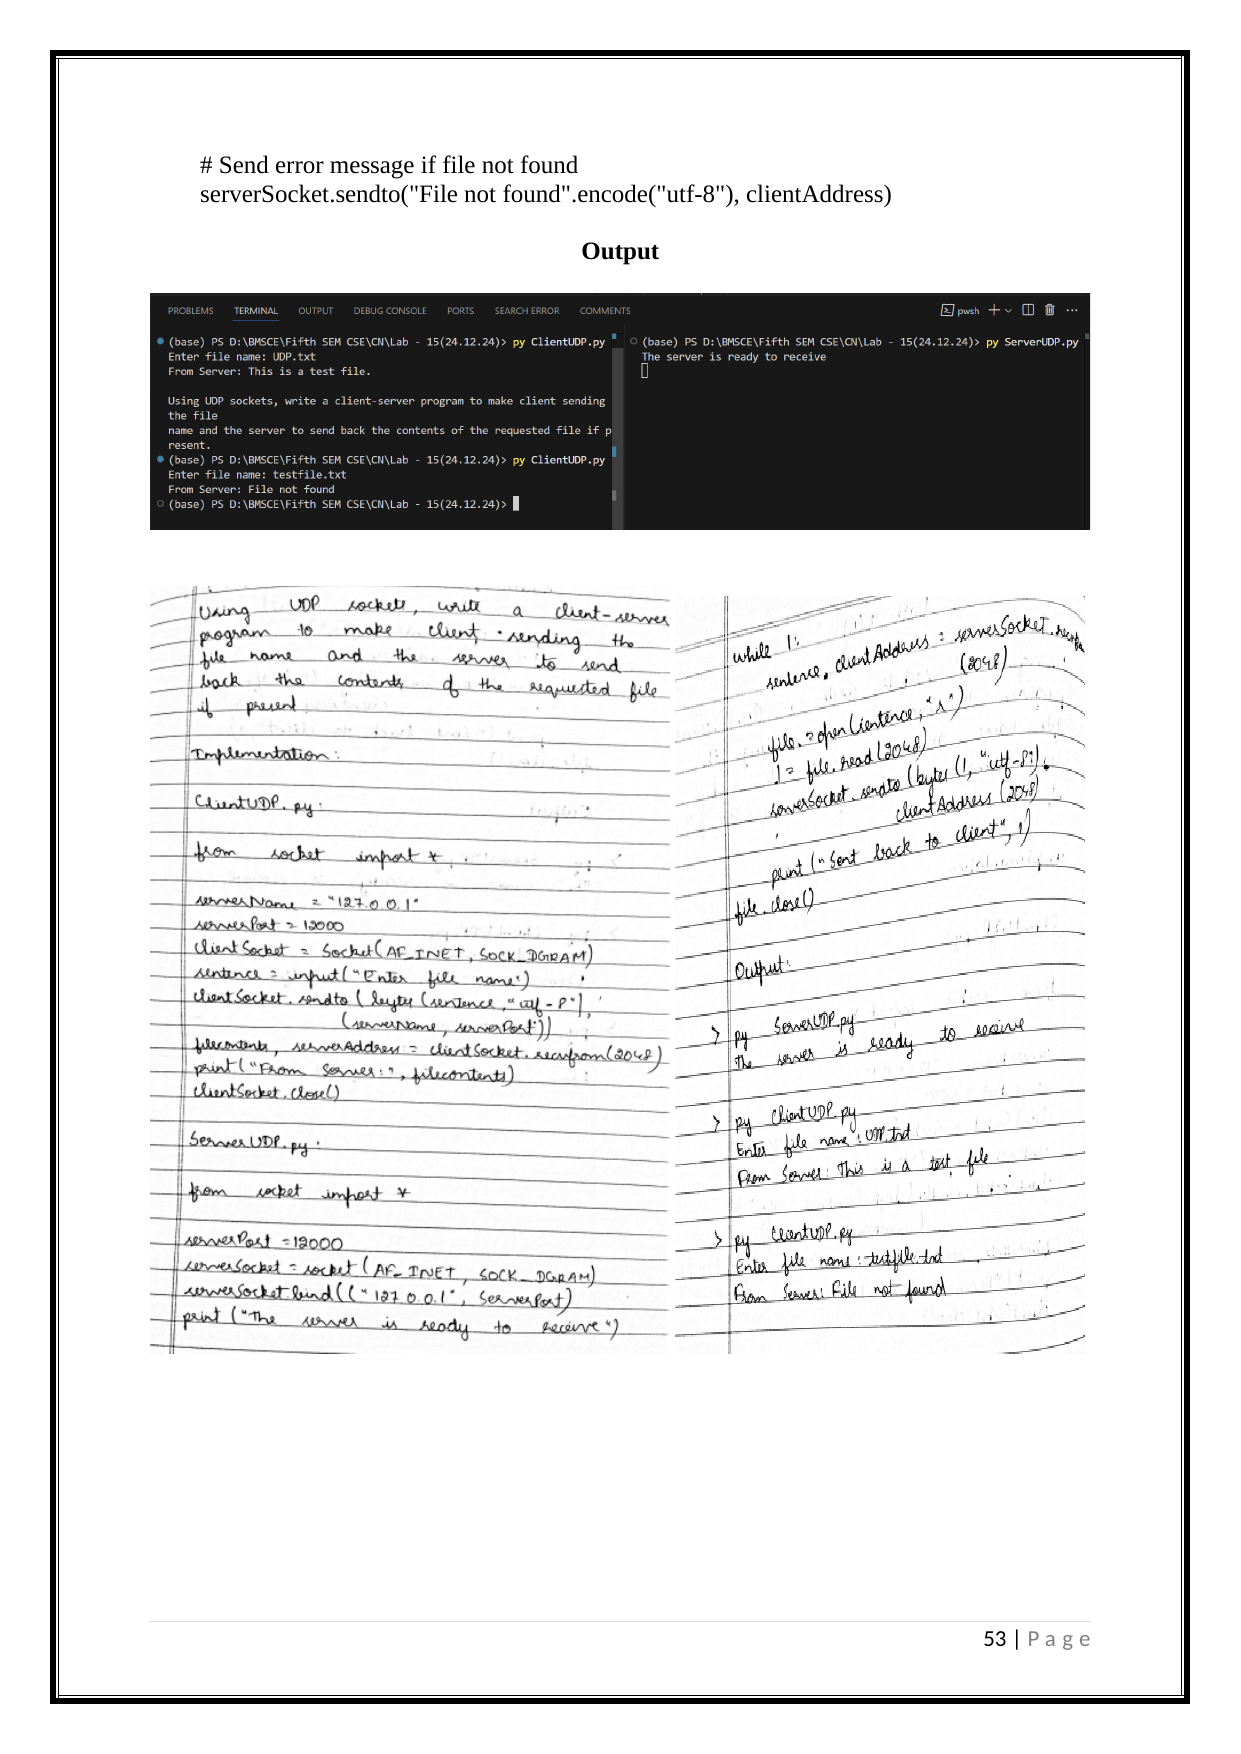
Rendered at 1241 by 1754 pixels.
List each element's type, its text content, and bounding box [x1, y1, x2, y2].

text serverSocket.sendto("File not found".encode("utf-8"), clientAddress) [150, 179, 1090, 207]
picture [675, 596, 1085, 1354]
text # Send error message if file not found [150, 150, 1090, 179]
picture [150, 293, 1091, 530]
text Output [150, 236, 1090, 265]
picture [150, 586, 670, 1354]
